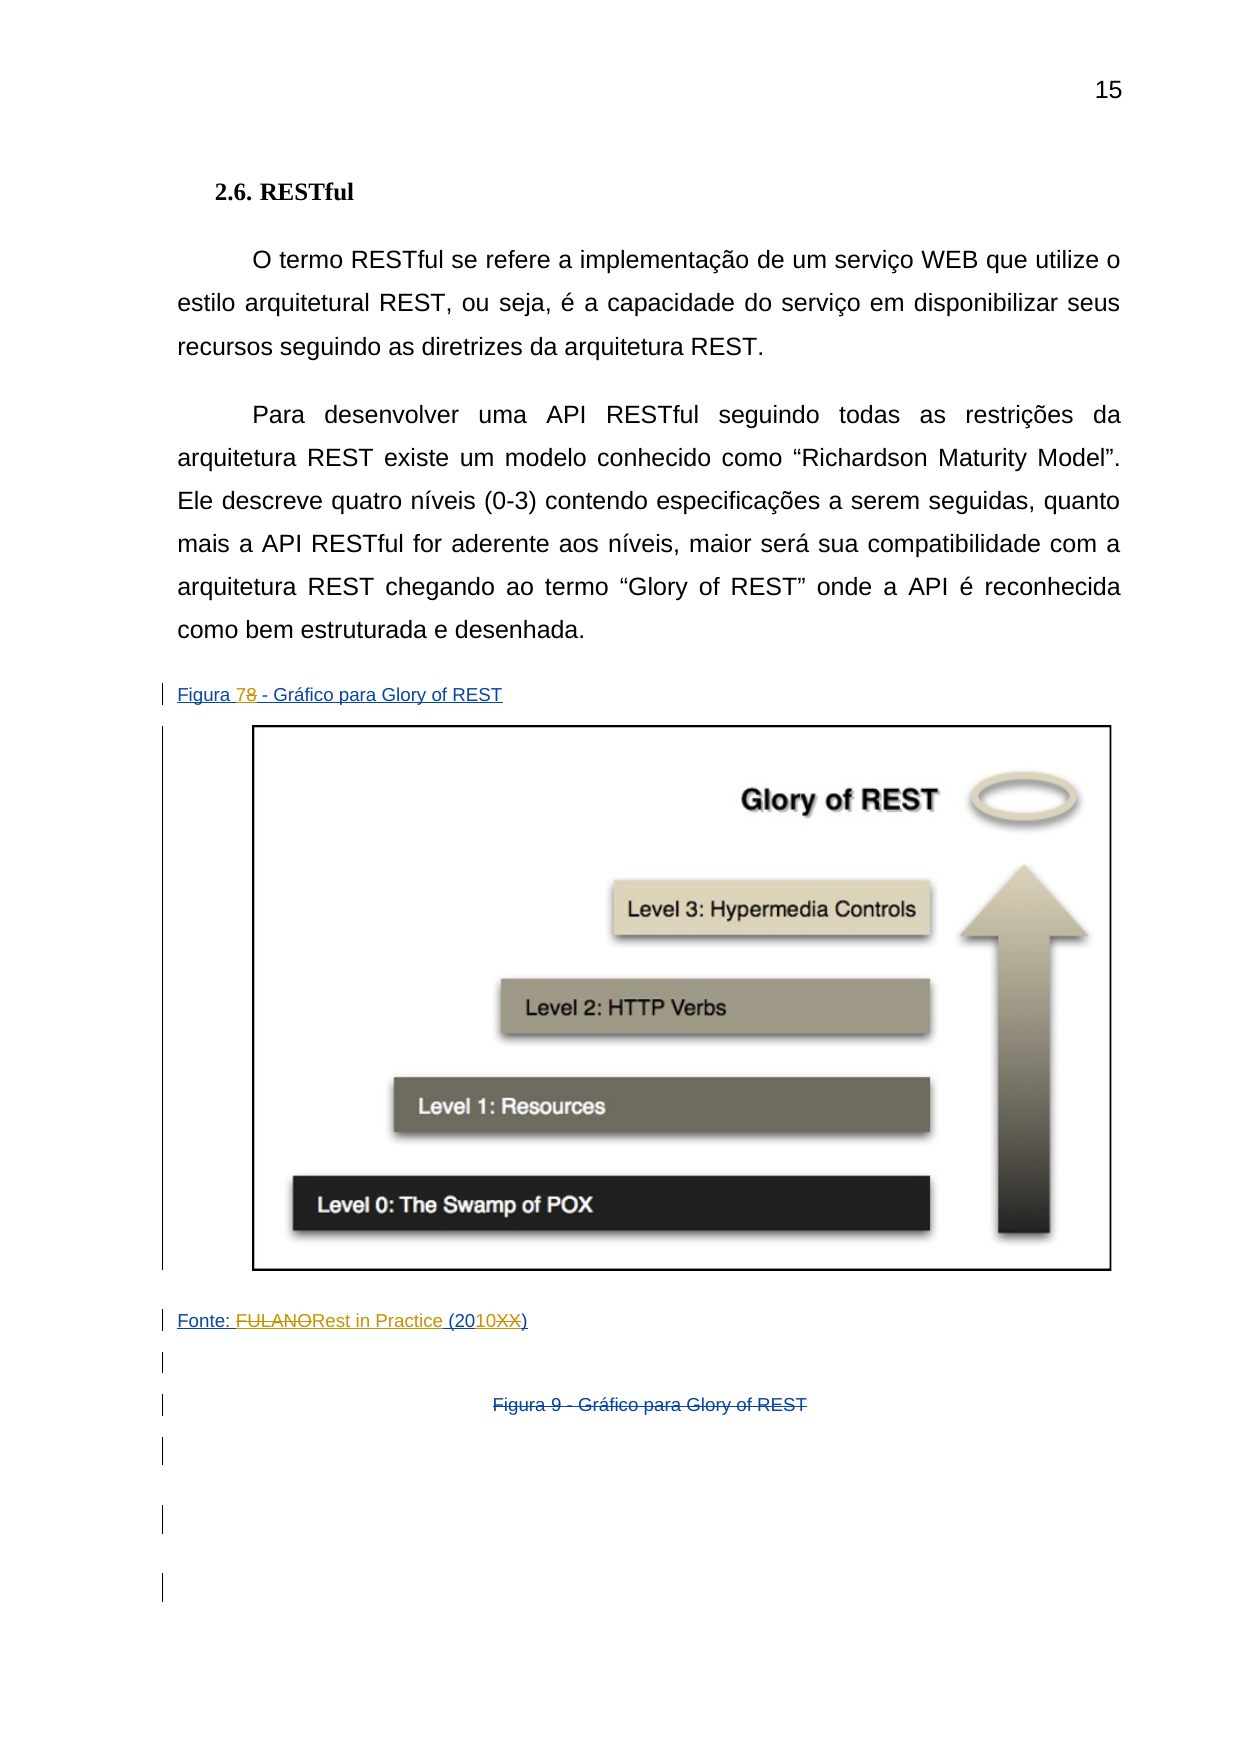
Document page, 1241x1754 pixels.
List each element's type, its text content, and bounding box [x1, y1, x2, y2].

text O termo RESTful se refere a implementação de um serviço WEB que utilize o estilo arquitetural REST, ou seja, é a capacidade do serviço em disponibilizar seus recursos seguindo as diretrizes da arquitetura REST. [177, 245, 1122, 360]
picture [252, 725, 1112, 1271]
text RESTful [214, 177, 1122, 206]
text Para desenvolver uma API RESTful seguindo todas as restrições da arquitetura REST existe um modelo conhecido como “Richardson Maturity Model”. Ele descreve quatro níveis (0-3) contendo especificações a serem seguidas, quanto mais a API RESTful for aderente aos níveis, maior será sua compatibilidade com a arquitetura REST chegando ao termo “Glory of REST” onde a API é reconhecida como bem estruturada e desenhada. [177, 399, 1122, 644]
